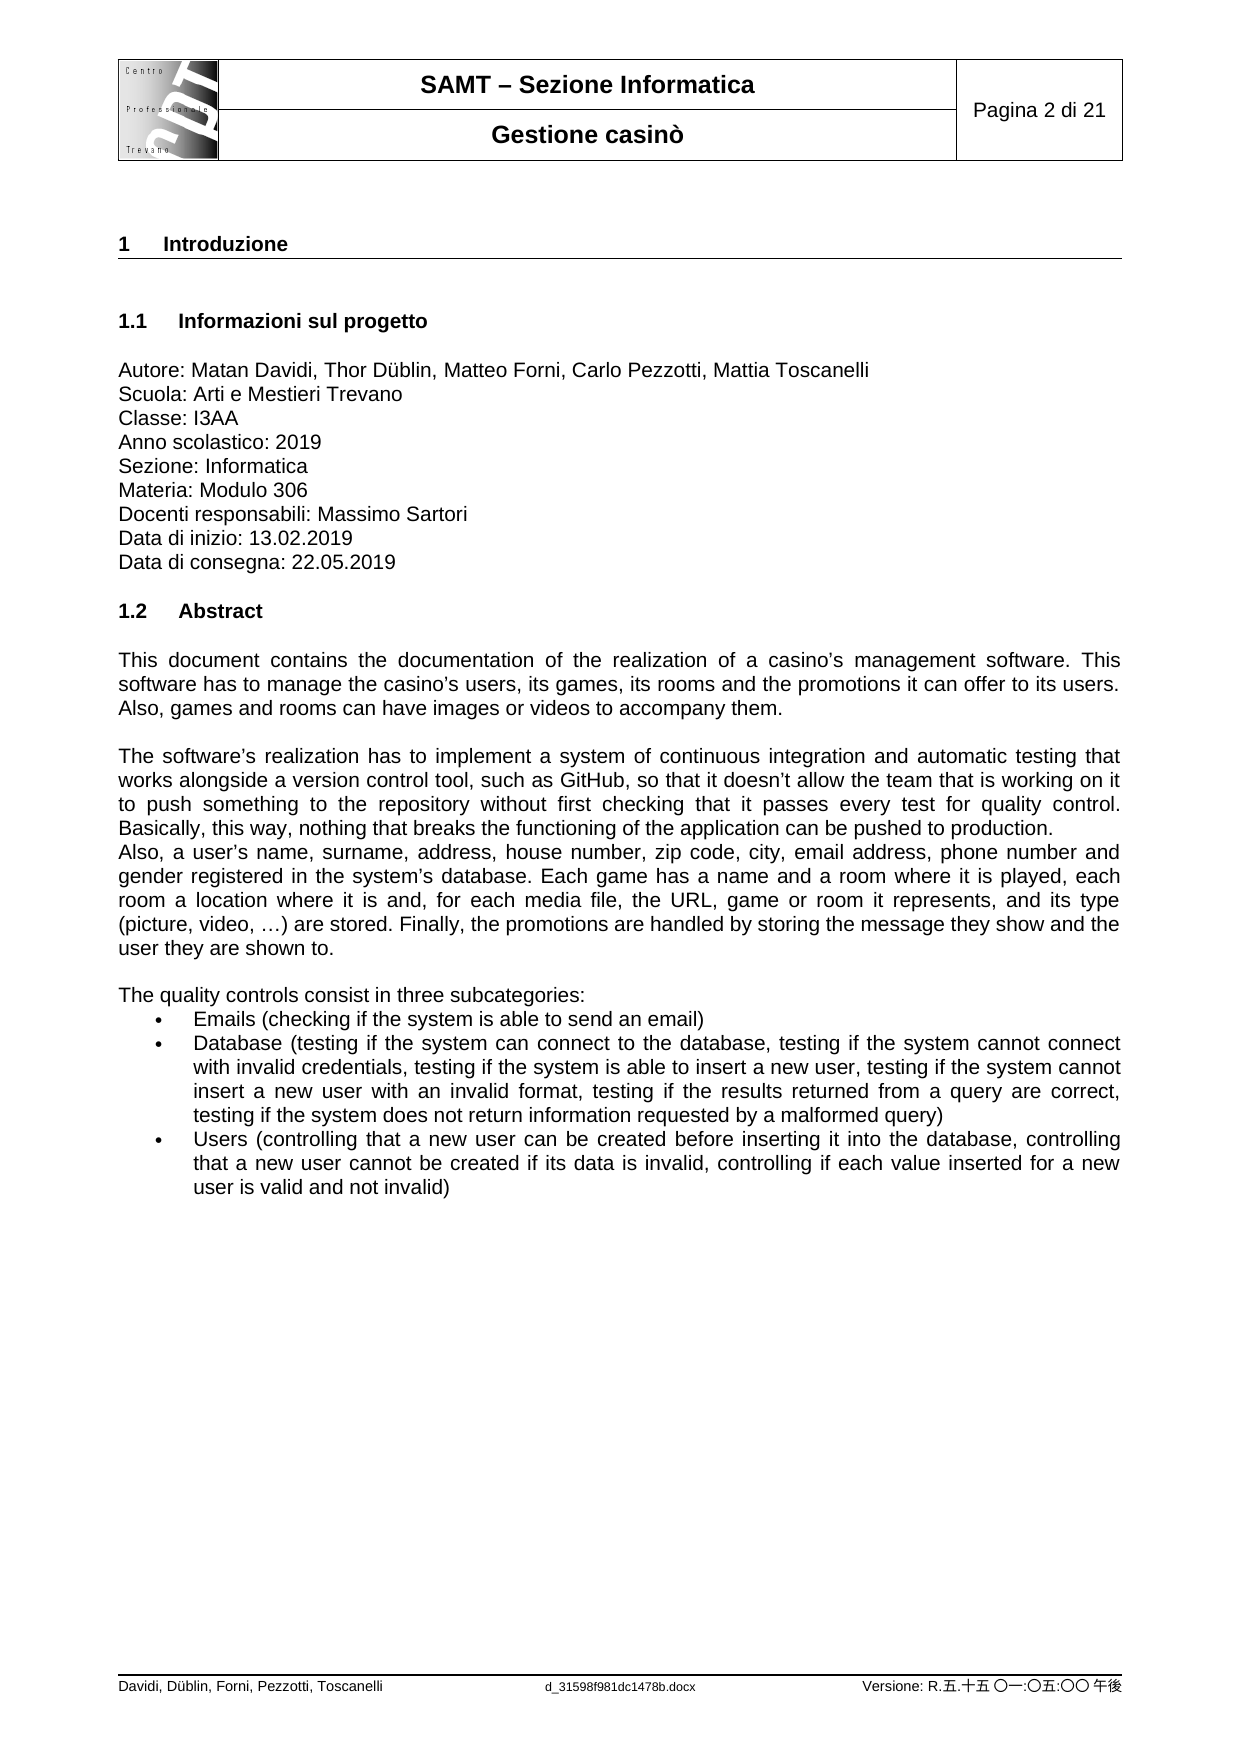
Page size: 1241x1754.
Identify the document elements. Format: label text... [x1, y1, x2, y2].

text The quality controls consist in three subcategories: [118, 983, 1122, 1007]
text The software’s realization has to implement a system of continuous integration and automatic testing that works alongside a version control tool, such as GitHub, so that it doesn’t allow the team that is working on it to push something to the repository without first checking that it passes every test for quality control. Basically, this way, nothing that breaks the functioning of the application can be pushed to production. [118, 744, 1122, 839]
text Autore: Matan Davidi, Thor Düblin, Matteo Forni, Carlo Pezzotti, Mattia Toscanelli [118, 358, 1122, 382]
picture [118, 60, 218, 159]
text This document contains the documentation of the realization of a casino’s management software. This software has to manage the casino’s users, its games, its rooms and the promotions it can offer to its users. Also, games and rooms can have images or videos to accompany them. [118, 648, 1122, 720]
text Scuola: Arti e Mestieri Trevano [118, 382, 1122, 406]
text Classe: I3AA [118, 406, 1122, 430]
list Database (testing if the system can connect to the database, testing if the system cannot connect with invalid credentials, testing if the system is able to insert a new user, testing if the system cannot insert a new user with an invalid format, testing if the results returned from a query are correct, testing if the system does not return information requested by a malformed query) [156, 1031, 1122, 1127]
subtitle Abstract [118, 599, 1122, 623]
subtitle Introduzione [118, 232, 1122, 258]
text Data di inizio: 13.02.2019 [118, 526, 1122, 550]
text Sezione: Informatica [118, 454, 1122, 478]
list Emails (checking if the system is able to send an email) [156, 1007, 1122, 1031]
text Also, a user’s name, surname, address, house number, zip code, city, email address, phone number and gender registered in the system’s database. Each game has a name and a room where it is played, each room a location where it is and, for each media file, the URL, game or room it represents, and its type (picture, video, …) are stored. Finally, the promotions are handled by storing the message they show and the user they are shown to. [118, 839, 1122, 959]
subtitle Informazioni sul progetto [118, 309, 1122, 333]
text Data di consegna: 22.05.2019 [118, 550, 1122, 574]
text Materia: Modulo 306 [118, 478, 1122, 502]
text Anno scolastico: 2019 [118, 430, 1122, 454]
list Users (controlling that a new user can be created before inserting it into the database, controlling that a new user cannot be created if its data is invalid, controlling if each value inserted for a new user is valid and not invalid) [156, 1127, 1122, 1199]
text Docenti responsabili: Massimo Sartori [118, 502, 1122, 526]
